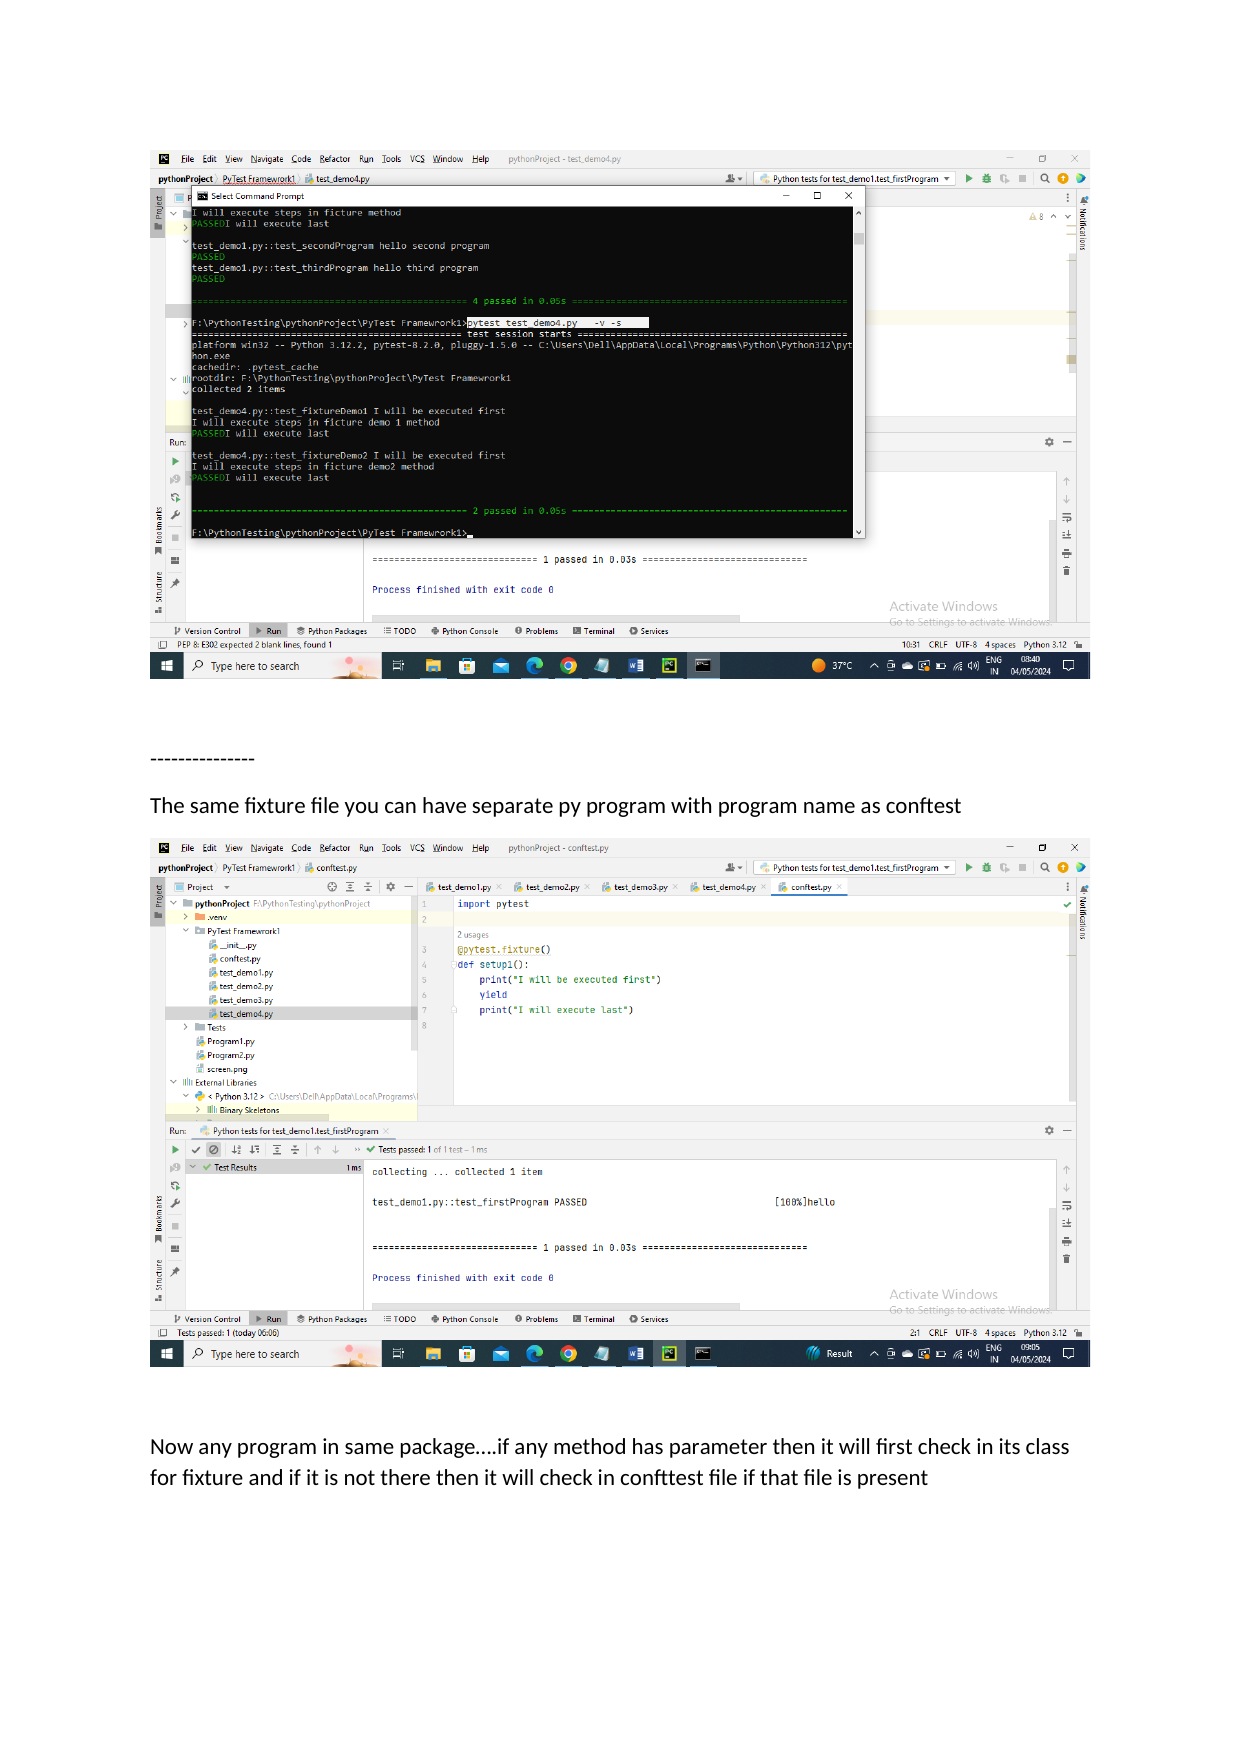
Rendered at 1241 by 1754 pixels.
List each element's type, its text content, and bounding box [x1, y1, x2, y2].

text --------------- [150, 744, 1090, 772]
picture [150, 150, 1091, 679]
picture [150, 838, 1091, 1367]
text Now any program in same package….if any method has parameter then it will first check in its class for fixture and if it is not there then it will check in confttest file if that file is present [150, 1432, 1090, 1491]
text The same fixture file you can have separate py program with program name as conftest [150, 791, 1090, 819]
